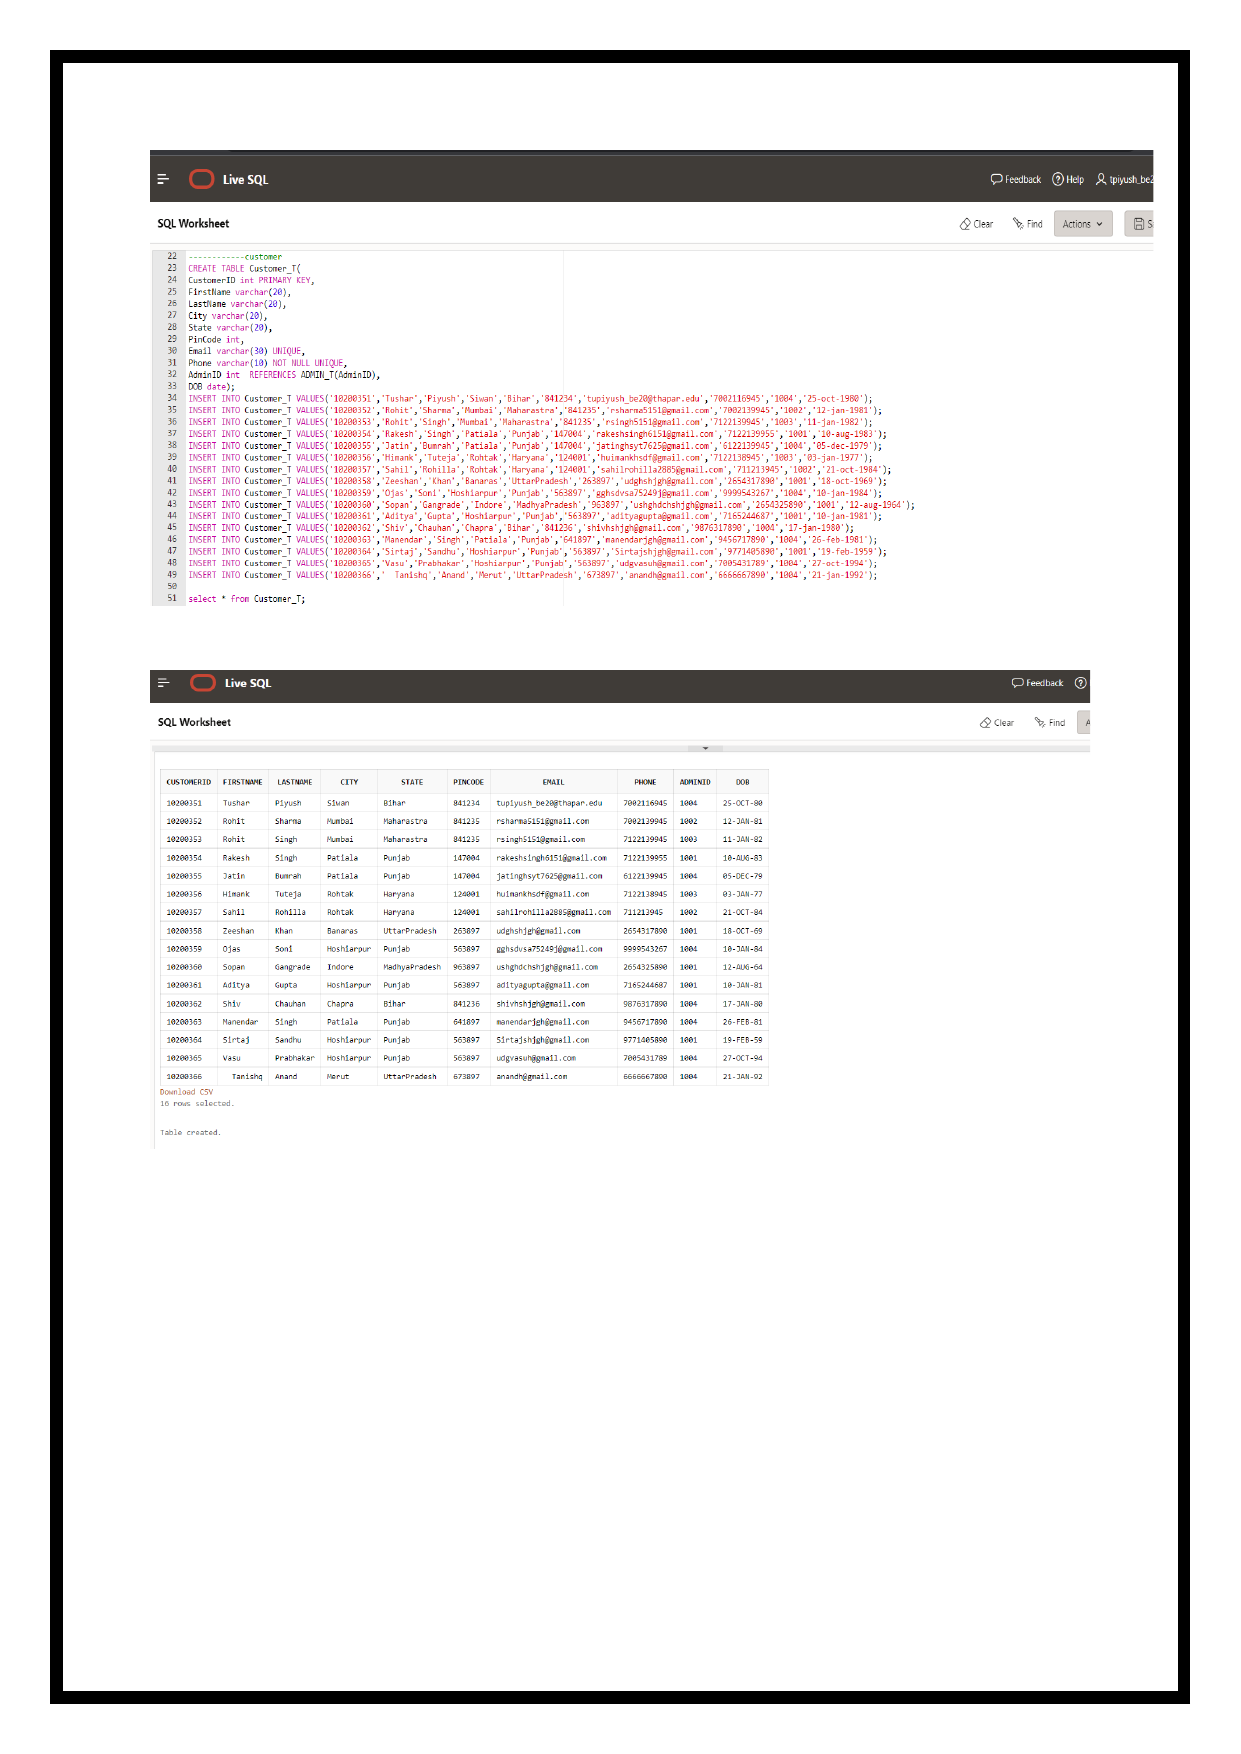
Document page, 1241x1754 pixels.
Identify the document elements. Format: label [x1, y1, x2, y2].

picture [150, 150, 1154, 606]
picture [150, 670, 1091, 1149]
